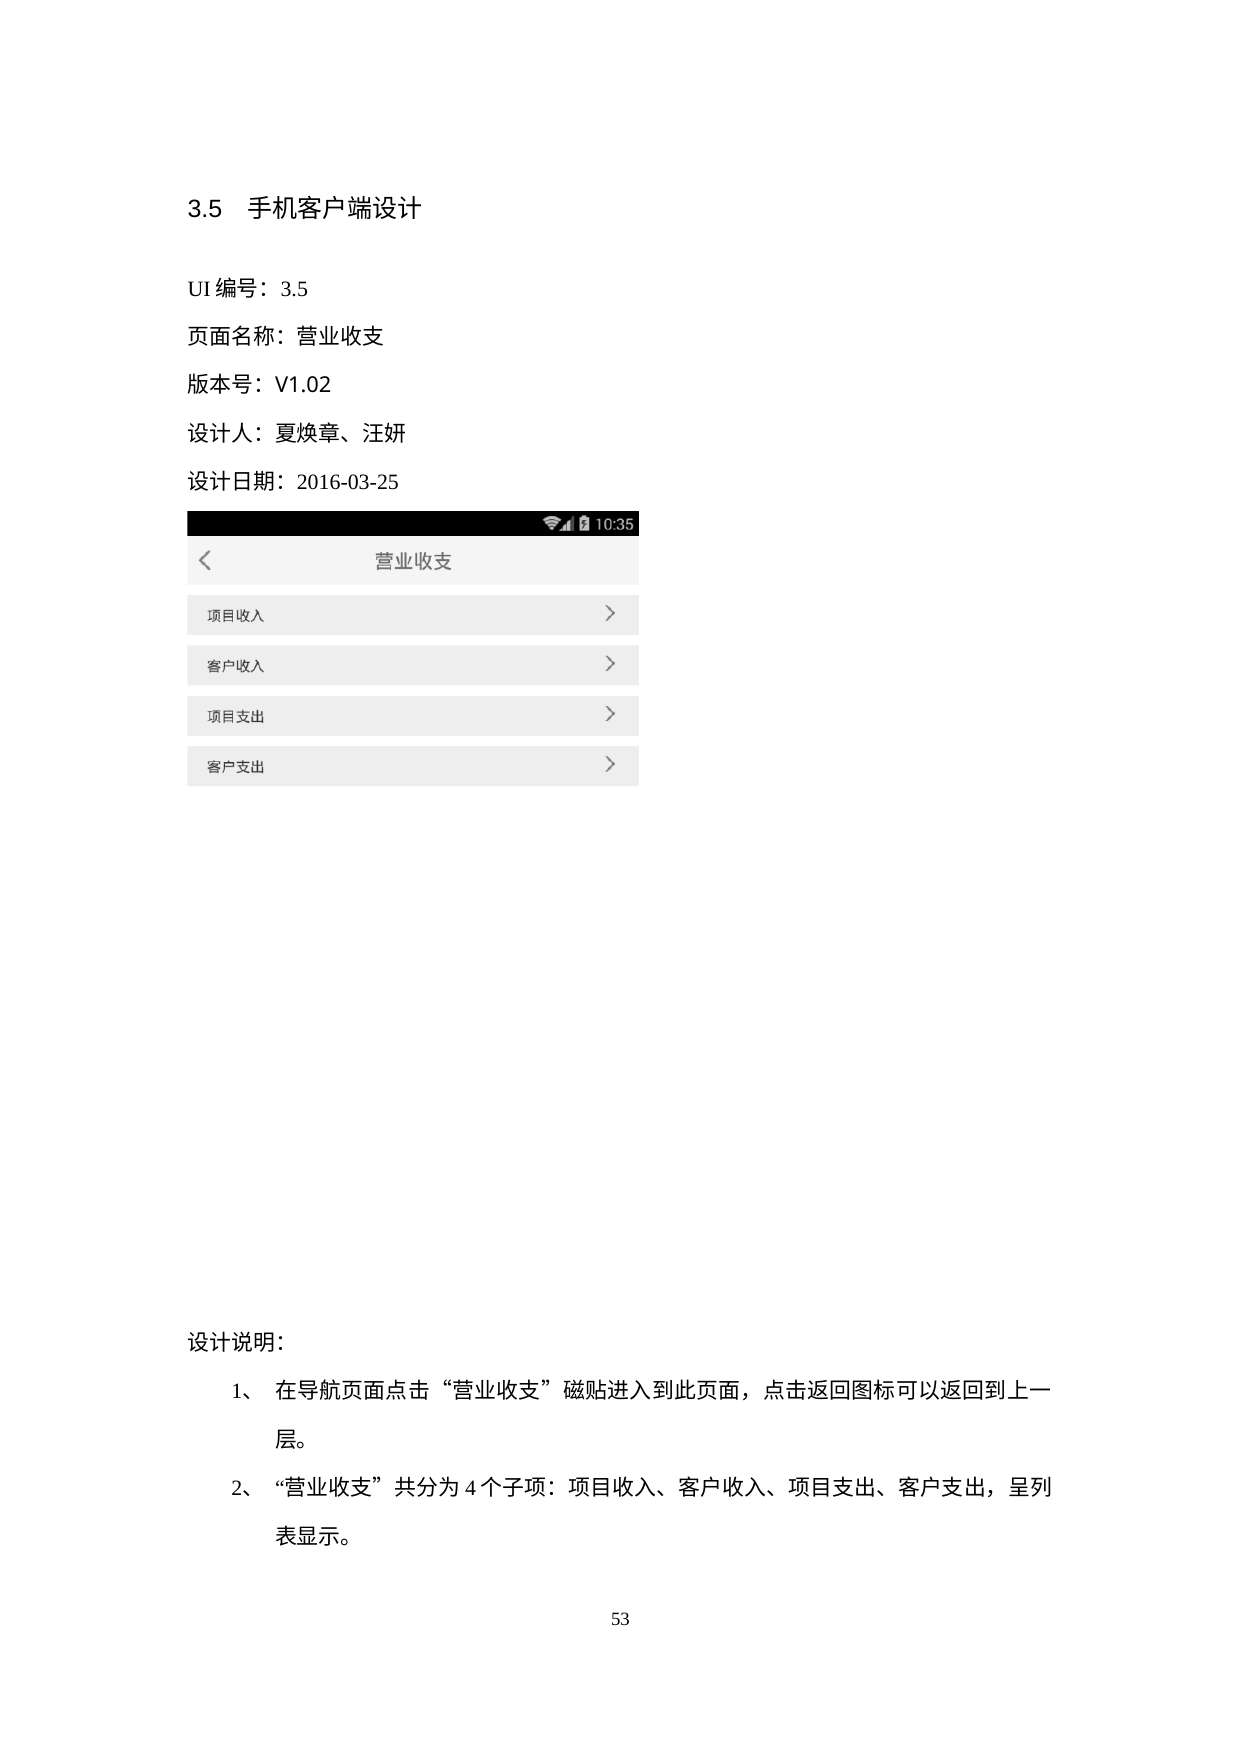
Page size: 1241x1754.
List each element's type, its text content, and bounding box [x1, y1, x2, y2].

text 页面名称：营业收支 [187, 318, 1053, 351]
list “营业收支”共分为4个子项：项目收入、客户收入、项目支出、客户支出，呈列表显示。 [231, 1470, 1053, 1551]
picture [187, 511, 639, 1316]
text 设计说明： [187, 1324, 1053, 1357]
text UI编号：3.5 [187, 270, 1053, 303]
text 设计日期：2016-03-25 [187, 463, 1053, 496]
text 设计人：夏焕章、汪妍 [187, 415, 1053, 448]
list 在导航页面点击“营业收支”磁贴进入到此页面，点击返回图标可以返回到上一层。 [231, 1373, 1053, 1454]
subtitle 手机客户端设计 [187, 174, 1053, 239]
text 版本号：V1.02 [187, 367, 1053, 399]
